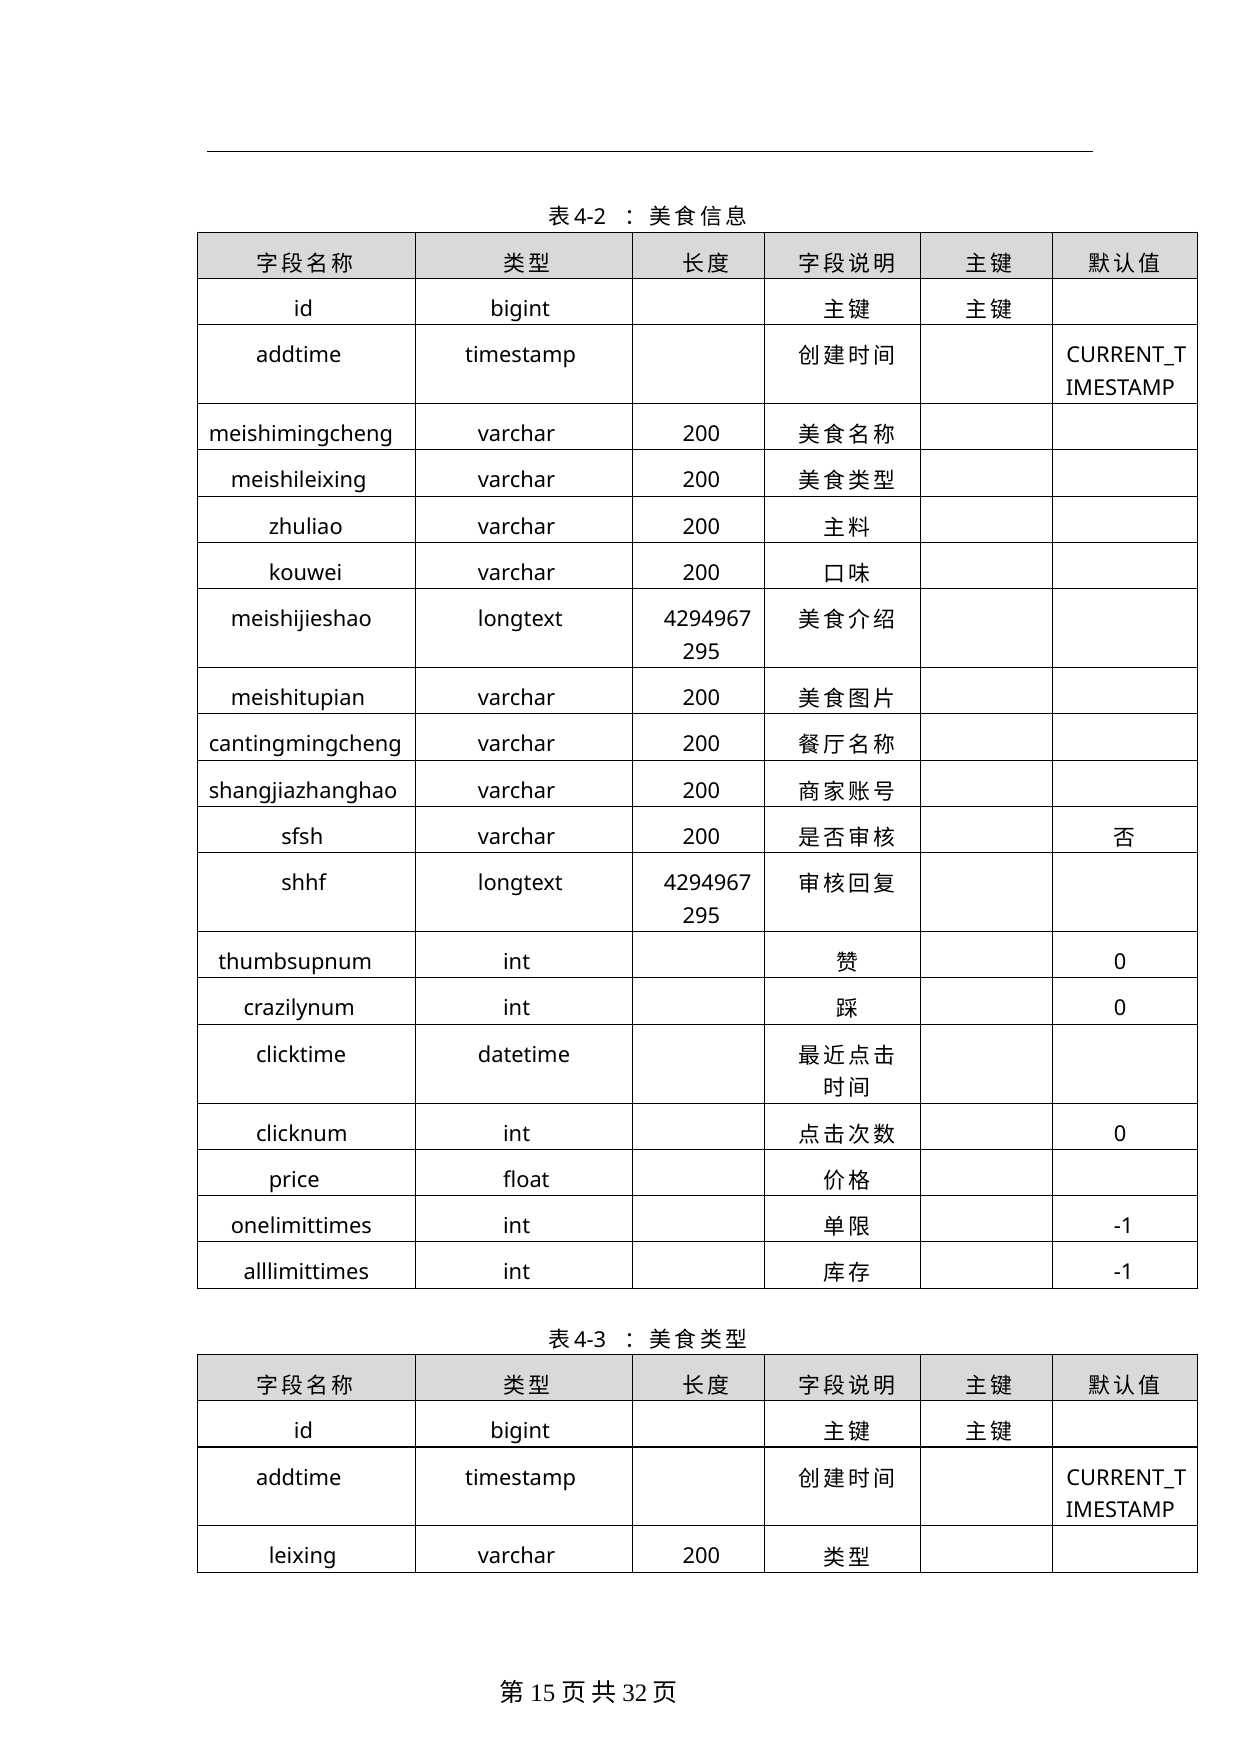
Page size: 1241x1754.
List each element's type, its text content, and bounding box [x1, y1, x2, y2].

table_cell varchar [416, 497, 632, 542]
table_cell 200 [633, 404, 764, 449]
table_cell longtext [416, 589, 632, 667]
table_header 类型 [416, 1355, 632, 1400]
table_cell [1053, 279, 1197, 324]
table_cell datetime [416, 1025, 632, 1102]
table_cell 0 [1053, 1104, 1197, 1149]
text 表4-3：美食类型 [208, 1321, 1091, 1354]
table_cell 库存 [765, 1242, 920, 1287]
table_cell varchar [416, 714, 632, 759]
table_cell 赞 [765, 932, 920, 977]
table_cell 口味 [765, 543, 920, 588]
table_cell [921, 668, 1052, 713]
table_cell clicktime [198, 1025, 415, 1102]
table_cell [921, 1196, 1052, 1241]
table_cell 类型 [765, 1526, 920, 1572]
table_cell [633, 1196, 764, 1241]
table_cell [921, 325, 1052, 403]
table_cell shhf [198, 853, 415, 931]
table_header 主键 [921, 1355, 1052, 1400]
table_cell 4294967295 [633, 589, 764, 667]
table_cell CURRENT_TIMESTAMP [1053, 325, 1197, 403]
table_cell [921, 932, 1052, 977]
table_header 默认值 [1053, 233, 1197, 278]
table_header 字段说明 [765, 233, 920, 278]
table_cell shangjiazhanghao [198, 761, 415, 806]
table_cell price [198, 1150, 415, 1195]
table_cell int [416, 1242, 632, 1287]
table_cell 200 [633, 668, 764, 713]
table_cell [1053, 668, 1197, 713]
table_cell 200 [633, 807, 764, 852]
table_cell addtime [198, 325, 415, 403]
table_cell [921, 853, 1052, 931]
table_cell [921, 807, 1052, 852]
table_cell 0 [1053, 932, 1197, 977]
table_cell alllimittimes [198, 1242, 415, 1287]
table_cell 美食介绍 [765, 589, 920, 667]
table_cell [1053, 714, 1197, 759]
table_cell 200 [633, 714, 764, 759]
table_cell [921, 714, 1052, 759]
table_cell [1053, 1025, 1197, 1102]
table_cell [1053, 761, 1197, 806]
table_header 长度 [633, 1355, 764, 1400]
table_cell -1 [1053, 1196, 1197, 1241]
table_cell 创建时间 [765, 1448, 920, 1525]
table_cell CURRENT_TIMESTAMP [1053, 1448, 1197, 1525]
table_cell kouwei [198, 543, 415, 588]
table_cell varchar [416, 404, 632, 449]
table_header 类型 [416, 233, 632, 278]
table_cell [633, 1242, 764, 1287]
table_cell varchar [416, 761, 632, 806]
table_cell id [198, 1401, 415, 1446]
table_cell 是否审核 [765, 807, 920, 852]
table_cell varchar [416, 543, 632, 588]
table_cell [1053, 543, 1197, 588]
table_cell [1053, 853, 1197, 931]
table_cell 价格 [765, 1150, 920, 1195]
table_cell 200 [633, 497, 764, 542]
table_cell [921, 1025, 1052, 1102]
table_header 字段名称 [198, 233, 415, 278]
table_cell [633, 978, 764, 1023]
table_cell 点击次数 [765, 1104, 920, 1149]
table_cell 主键 [921, 279, 1052, 324]
table_cell [633, 279, 764, 324]
table_cell 主键 [765, 279, 920, 324]
table_cell addtime [198, 1448, 415, 1525]
table_cell -1 [1053, 1242, 1197, 1287]
table_cell [633, 325, 764, 403]
table_cell [1053, 450, 1197, 496]
table_cell onelimittimes [198, 1196, 415, 1241]
table_cell varchar [416, 450, 632, 496]
table_header 字段说明 [765, 1355, 920, 1400]
table_cell timestamp [416, 1448, 632, 1525]
table_cell [1053, 497, 1197, 542]
table_cell timestamp [416, 325, 632, 403]
table_cell leixing [198, 1526, 415, 1572]
table_cell 200 [633, 543, 764, 588]
table_cell clicknum [198, 1104, 415, 1149]
table_cell 200 [633, 1526, 764, 1572]
table_cell [921, 761, 1052, 806]
table_cell [921, 1526, 1052, 1572]
table_header 长度 [633, 233, 764, 278]
table_header 字段名称 [198, 1355, 415, 1400]
table_cell 美食类型 [765, 450, 920, 496]
table_cell meishileixing [198, 450, 415, 496]
table_cell varchar [416, 1526, 632, 1572]
table_cell 4294967295 [633, 853, 764, 931]
table_cell sfsh [198, 807, 415, 852]
table_cell meishitupian [198, 668, 415, 713]
table_cell 审核回复 [765, 853, 920, 931]
table_cell [921, 497, 1052, 542]
table_cell [633, 1150, 764, 1195]
table_cell 餐厅名称 [765, 714, 920, 759]
table_cell longtext [416, 853, 632, 931]
table_cell crazilynum [198, 978, 415, 1023]
table_cell 商家账号 [765, 761, 920, 806]
table_cell meishijieshao [198, 589, 415, 667]
table_cell [921, 1104, 1052, 1149]
table_cell [921, 589, 1052, 667]
table_cell [921, 1150, 1052, 1195]
table_cell [1053, 1150, 1197, 1195]
table_cell 美食图片 [765, 668, 920, 713]
table_cell varchar [416, 807, 632, 852]
table_cell [921, 1242, 1052, 1287]
table_cell [1053, 1401, 1197, 1446]
table_cell 否 [1053, 807, 1197, 852]
table_cell [921, 1448, 1052, 1525]
table_cell 200 [633, 450, 764, 496]
table_cell int [416, 932, 632, 977]
table_cell id [198, 279, 415, 324]
table_cell [921, 543, 1052, 588]
table_cell [633, 1448, 764, 1525]
table_cell 主料 [765, 497, 920, 542]
table_cell int [416, 1104, 632, 1149]
table_cell 最近点击时间 [765, 1025, 920, 1102]
table_cell thumbsupnum [198, 932, 415, 977]
table_cell cantingmingcheng [198, 714, 415, 759]
table_cell bigint [416, 279, 632, 324]
table_cell float [416, 1150, 632, 1195]
table_cell 单限 [765, 1196, 920, 1241]
table_cell 踩 [765, 978, 920, 1023]
table_cell 0 [1053, 978, 1197, 1023]
table_cell int [416, 1196, 632, 1241]
table_cell zhuliao [198, 497, 415, 542]
table_header 默认值 [1053, 1355, 1197, 1400]
table_cell int [416, 978, 632, 1023]
table_cell bigint [416, 1401, 632, 1446]
table_cell 美食名称 [765, 404, 920, 449]
table_cell [1053, 404, 1197, 449]
text 表4-2：美食信息 [208, 199, 1091, 232]
table_cell [921, 404, 1052, 449]
table_cell [633, 1401, 764, 1446]
table_cell 主键 [765, 1401, 920, 1446]
table_cell [633, 1104, 764, 1149]
table_cell [1053, 589, 1197, 667]
table_cell meishimingcheng [198, 404, 415, 449]
table_cell [633, 932, 764, 977]
table_cell varchar [416, 668, 632, 713]
table_cell [1053, 1526, 1197, 1572]
table_cell [633, 1025, 764, 1102]
table_cell [921, 978, 1052, 1023]
table_cell 创建时间 [765, 325, 920, 403]
table_cell 200 [633, 761, 764, 806]
table_cell [921, 450, 1052, 496]
table_cell 主键 [921, 1401, 1052, 1446]
table_header 主键 [921, 233, 1052, 278]
